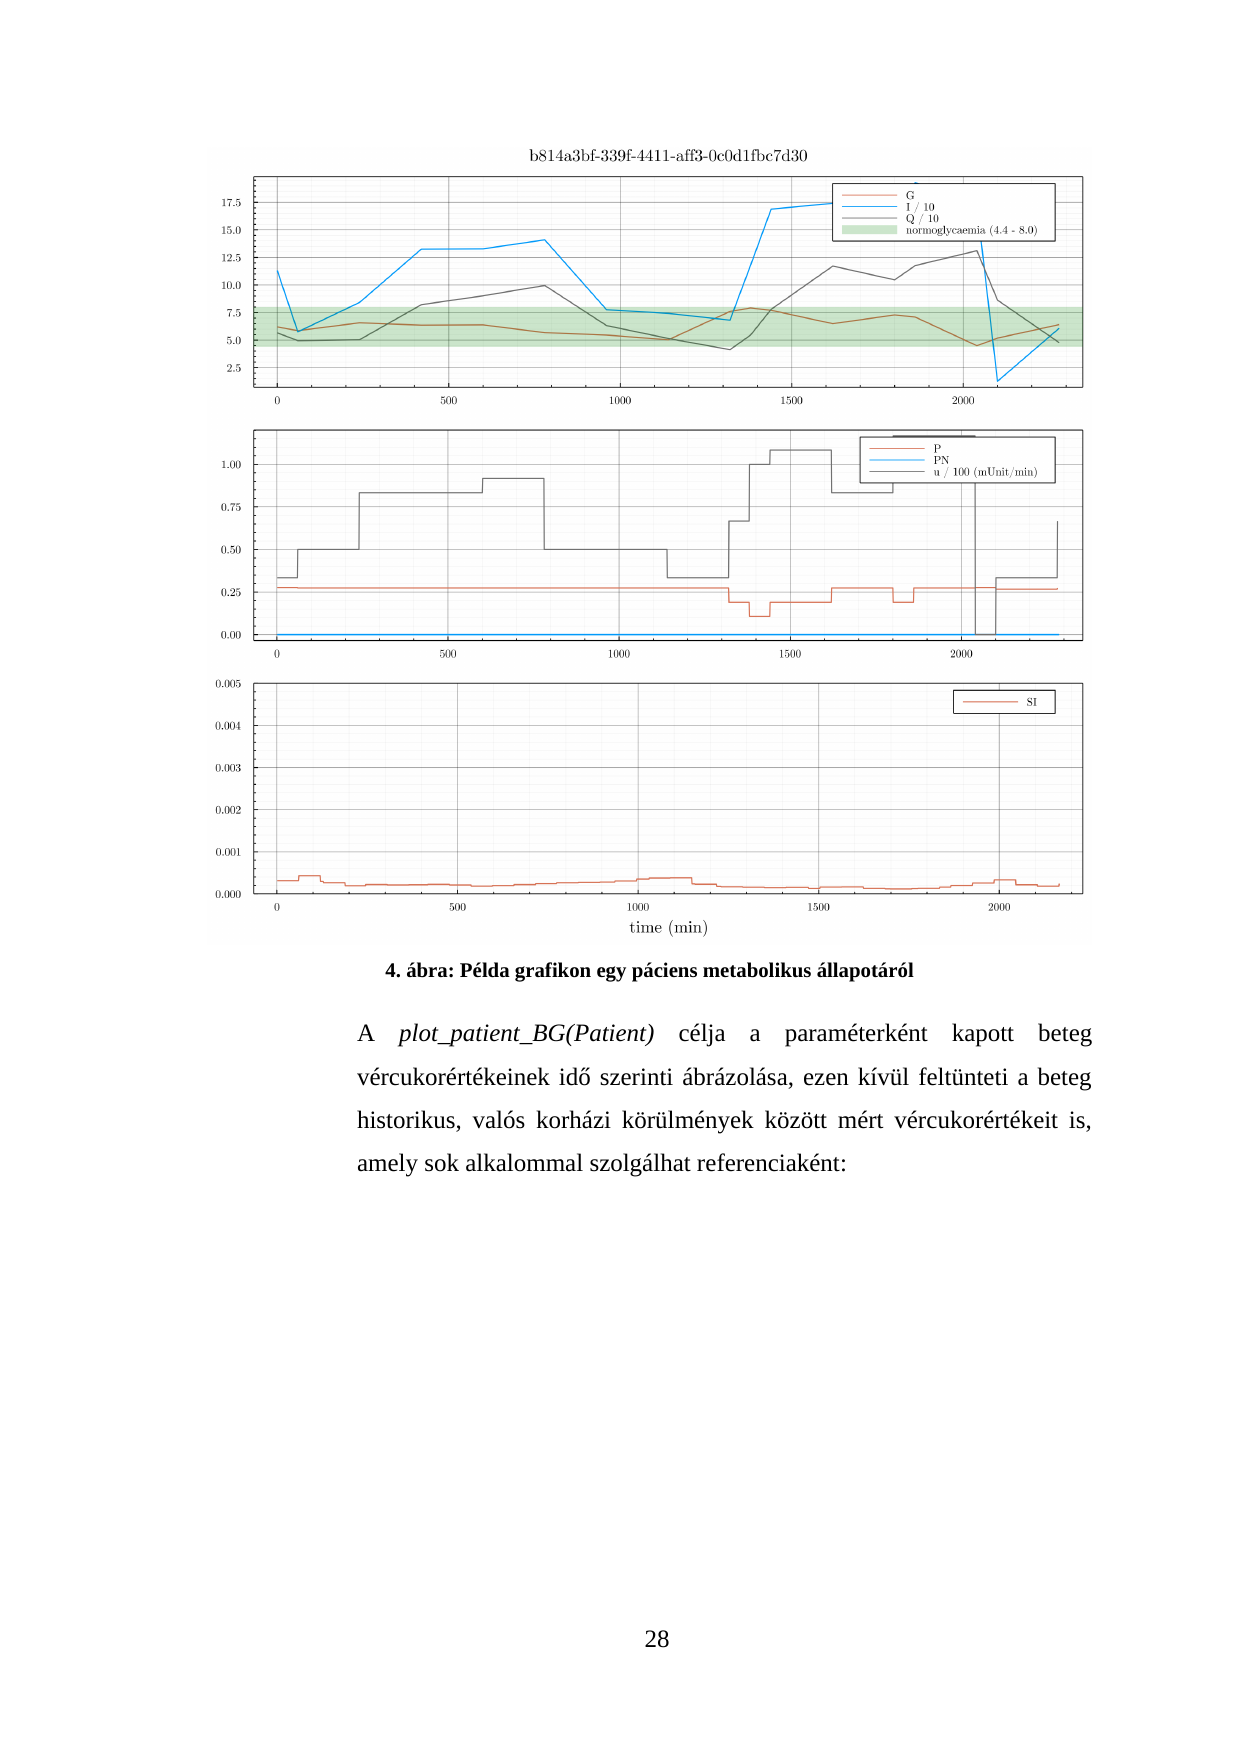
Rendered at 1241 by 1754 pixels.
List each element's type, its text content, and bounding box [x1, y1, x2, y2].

text 4. ábra: Példa grafikon egy páciens metabolikus állapotáról [207, 957, 1092, 982]
picture [206, 147, 1093, 945]
list A plot_patient_BG(Patient) célja a paraméterként kapott beteg vércukorértékeinek idő szerinti ábrázolása, ezen kívül feltünteti a beteg historikus, valós korházi körülmények között mért vércukorértékeit is, amely sok alkalommal szolgálhat referenciaként: [357, 1018, 1092, 1177]
